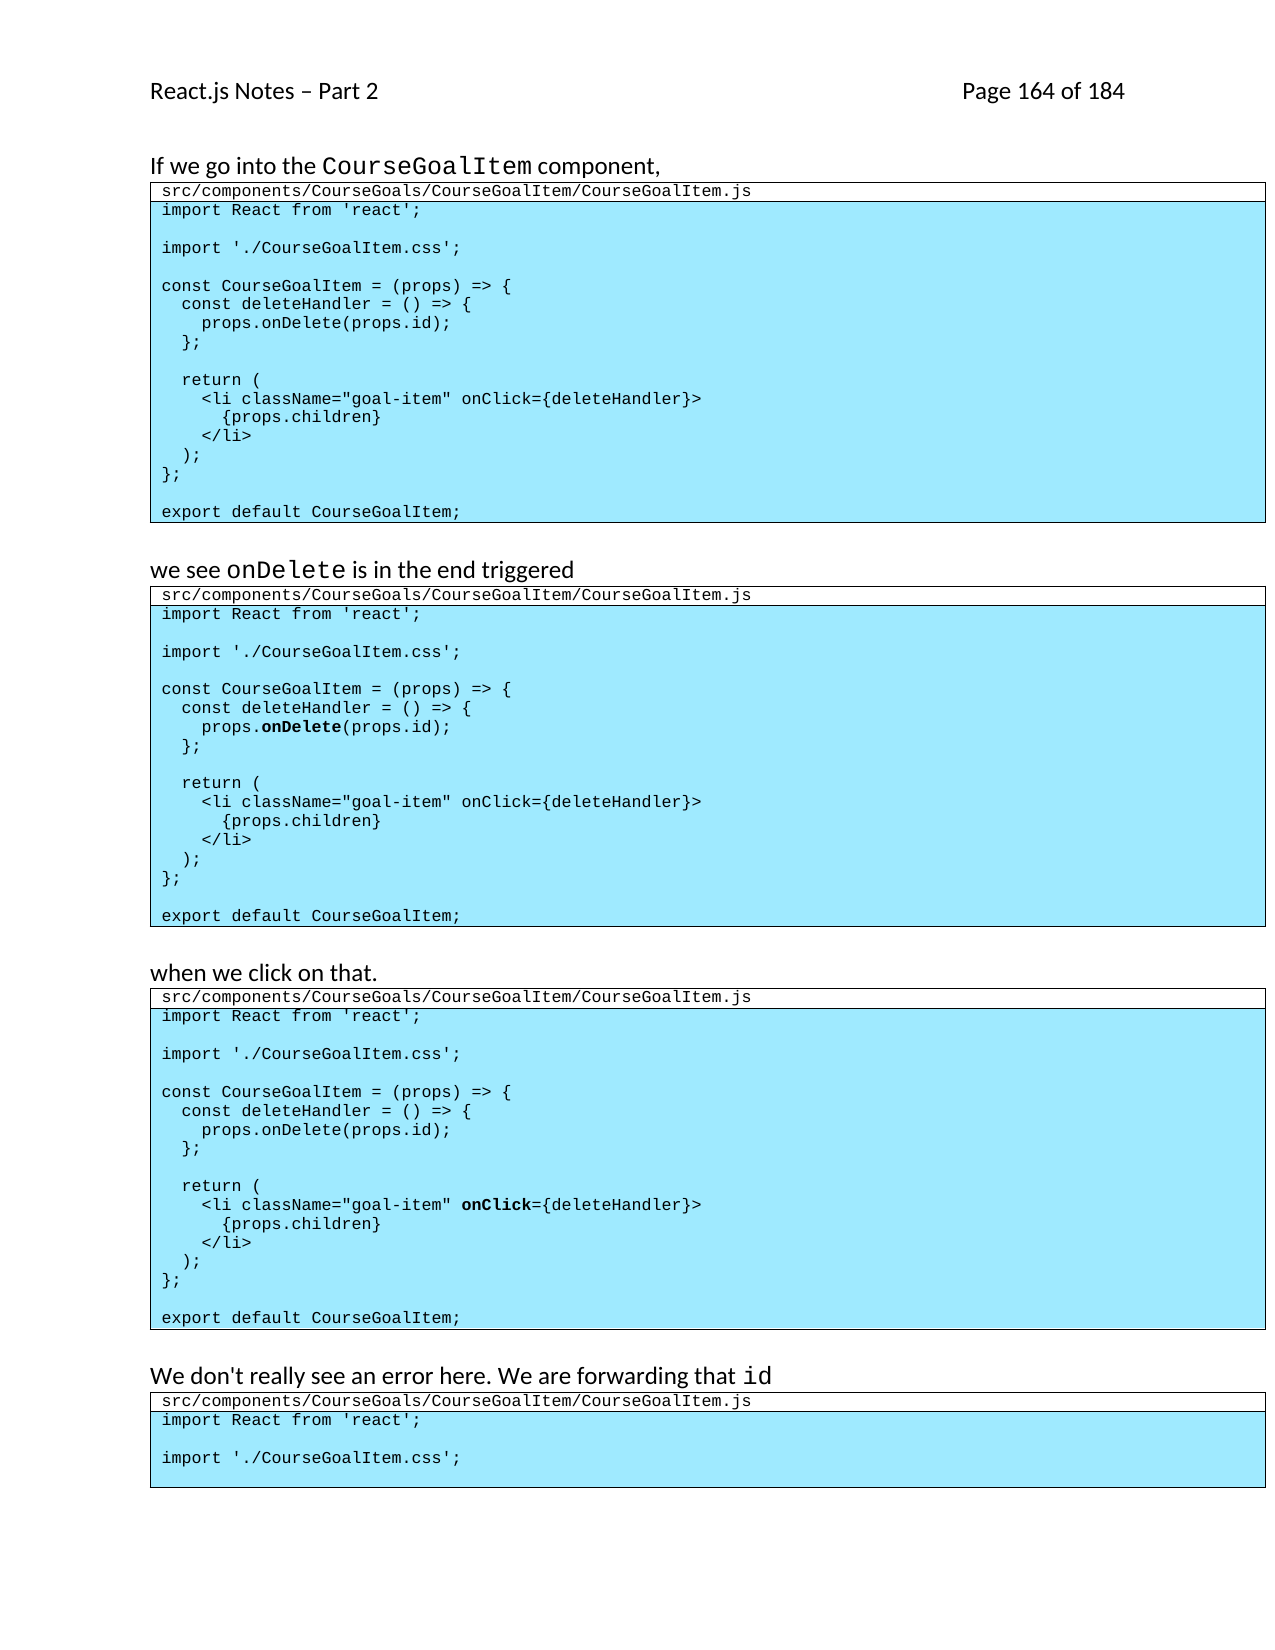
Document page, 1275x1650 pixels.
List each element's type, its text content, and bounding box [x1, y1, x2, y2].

table_header src/components/CourseGoals/CourseGoalItem/CourseGoalItem.js [151, 1393, 1265, 1411]
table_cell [151, 1412, 1265, 1487]
table_header src/components/CourseGoals/CourseGoalItem/CourseGoalItem.js [151, 183, 1265, 201]
text when we click on that. [150, 957, 1125, 988]
text If we go into the CourseGoalItem component, [150, 150, 1125, 182]
table_header src/components/CourseGoals/CourseGoalItem/CourseGoalItem.js [151, 587, 1265, 605]
text we see onDelete is in the end triggered [150, 554, 1125, 586]
table_header src/components/CourseGoals/CourseGoalItem/CourseGoalItem.js [151, 989, 1265, 1007]
text We don't really see an error here. We are forwarding that id [150, 1360, 1125, 1392]
